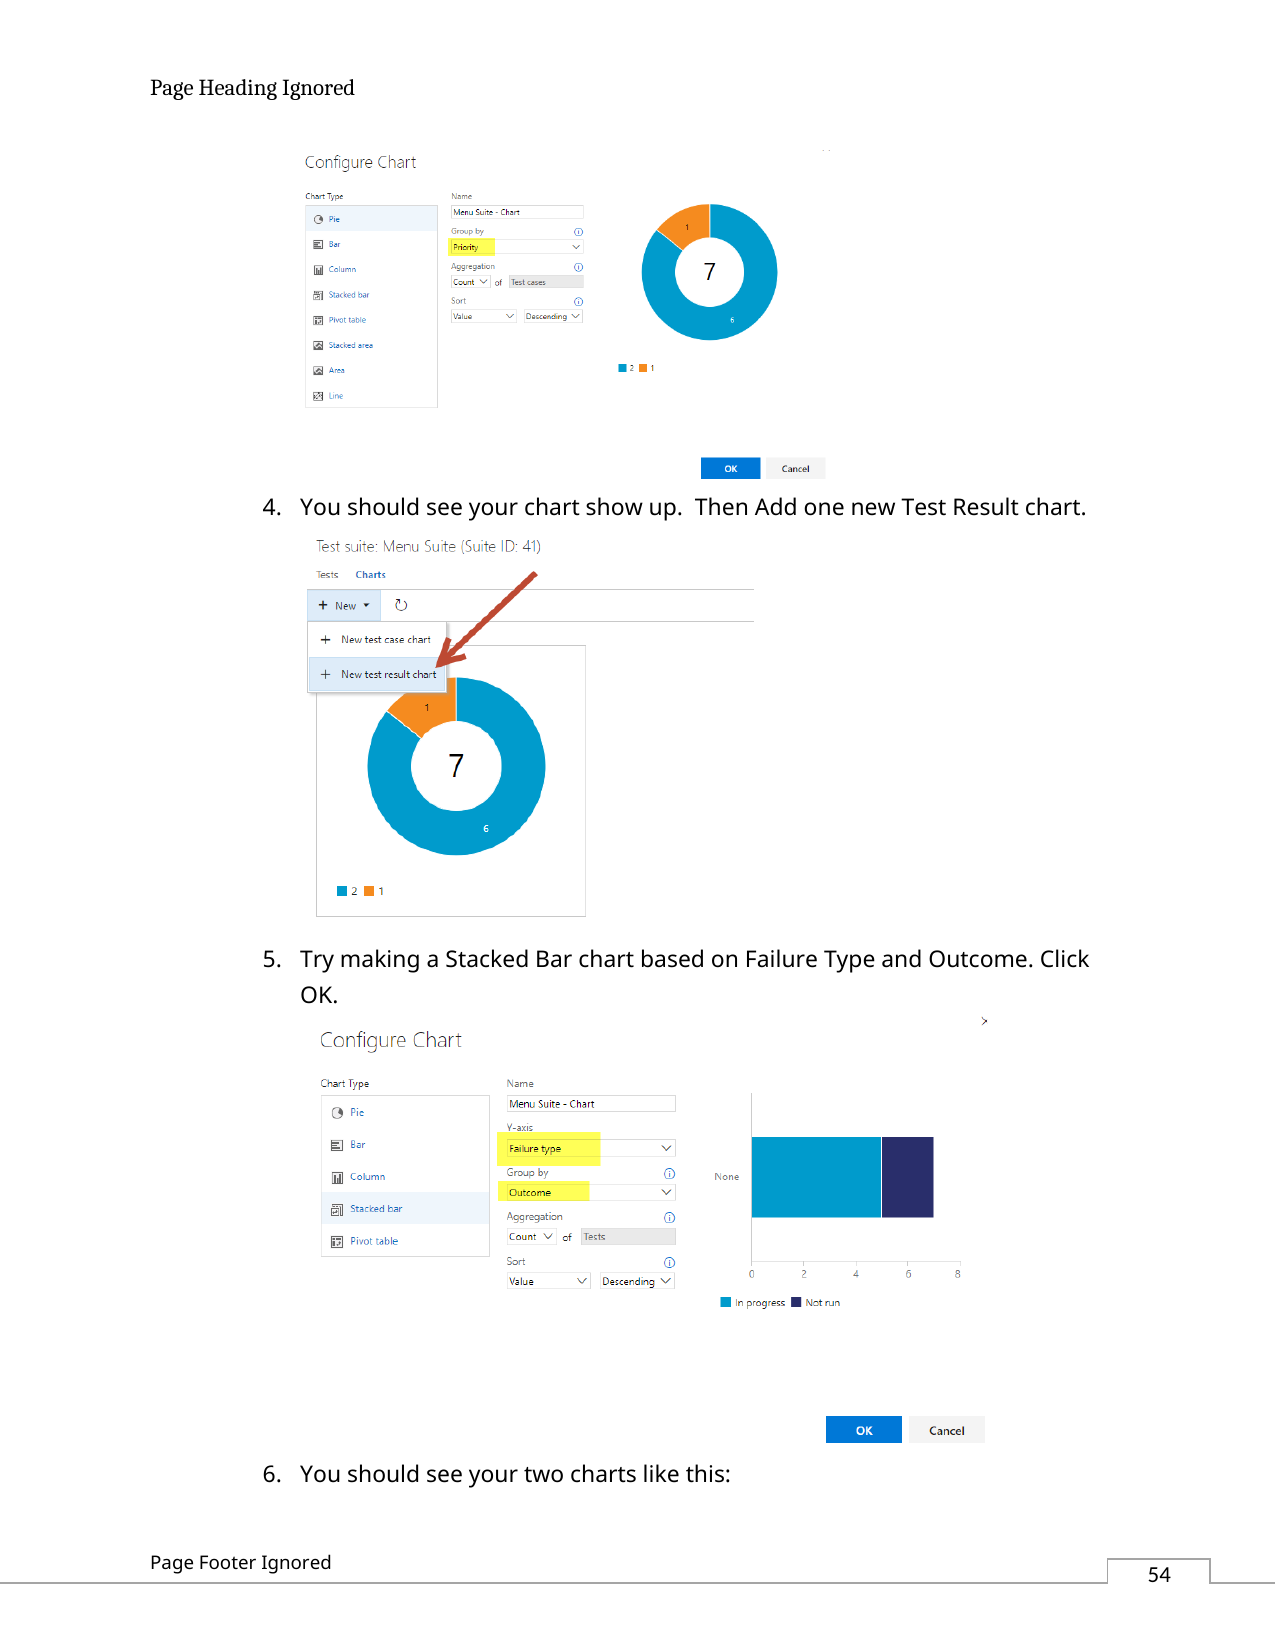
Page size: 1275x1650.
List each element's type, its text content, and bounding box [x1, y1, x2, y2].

picture [300, 526, 754, 939]
list Try making a Stacked Bar chart based on Failure Type and Outcome. Click OK. [262, 943, 1110, 1010]
list You should see your chart show up. Then Add one new Test Result chart. [262, 490, 1110, 522]
picture [300, 150, 841, 487]
picture [300, 1015, 988, 1454]
list You should see your two charts like this: [262, 1458, 1110, 1489]
